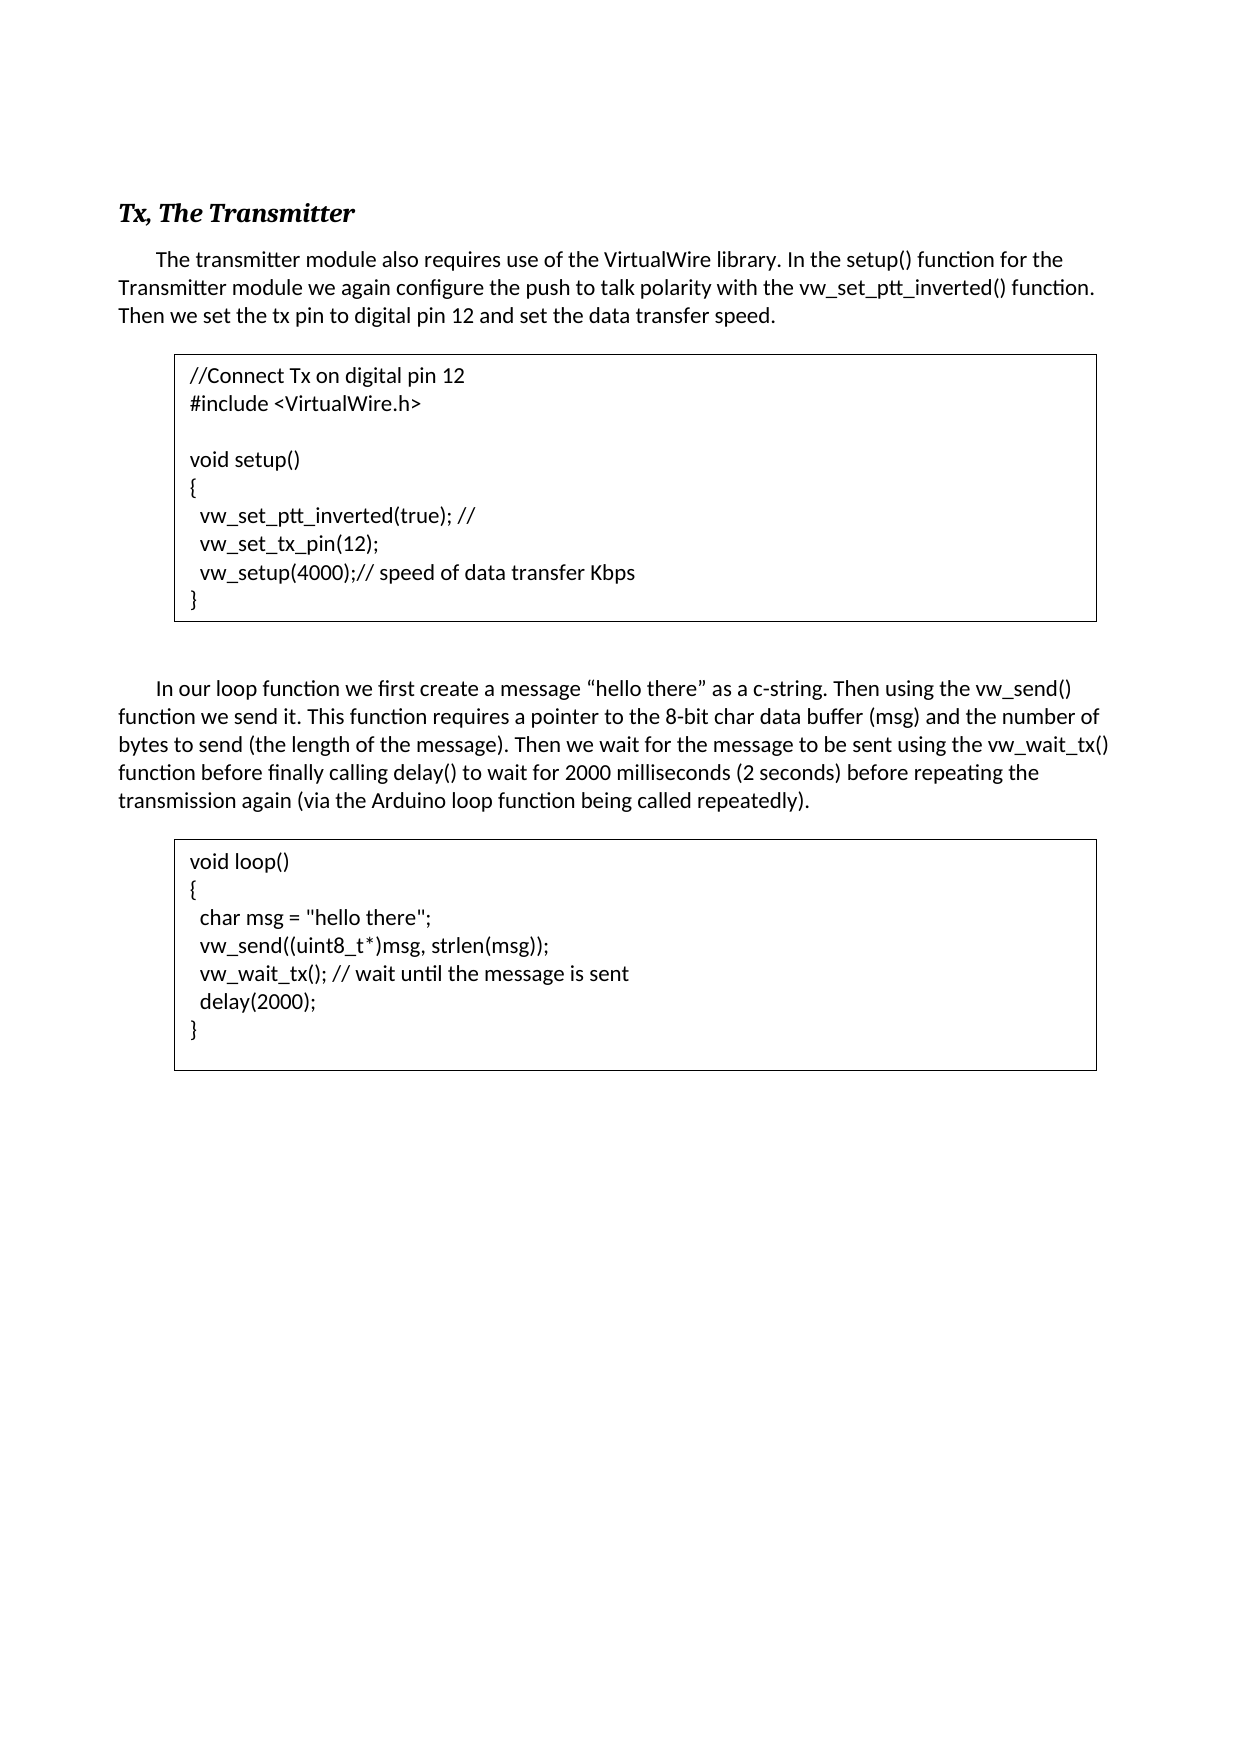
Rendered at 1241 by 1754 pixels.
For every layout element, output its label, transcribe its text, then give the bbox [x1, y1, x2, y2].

text The transmitter module also requires use of the VirtualWire library. In the setup() function for the Transmitter module we again configure the push to talk polarity with the vw_set_ptt_inverted() function. Then we set the tx pin to digital pin 12 and set the data transfer speed. [118, 245, 1122, 329]
text In our loop function we first create a message “hello there” as a c-string. Then using the vw_send() function we send it. This function requires a pointer to the 8-bit char data buffer (msg) and the number of bytes to send (the length of the message). Then we wait for the message to be sent using the vw_wait_tx() function before finally calling delay() to wait for 2000 milliseconds (2 seconds) before repeating the transmission again (via the Arduino loop function being called repeatedly). [118, 674, 1122, 814]
subtitle Tx, The Transmitter [118, 198, 1122, 229]
